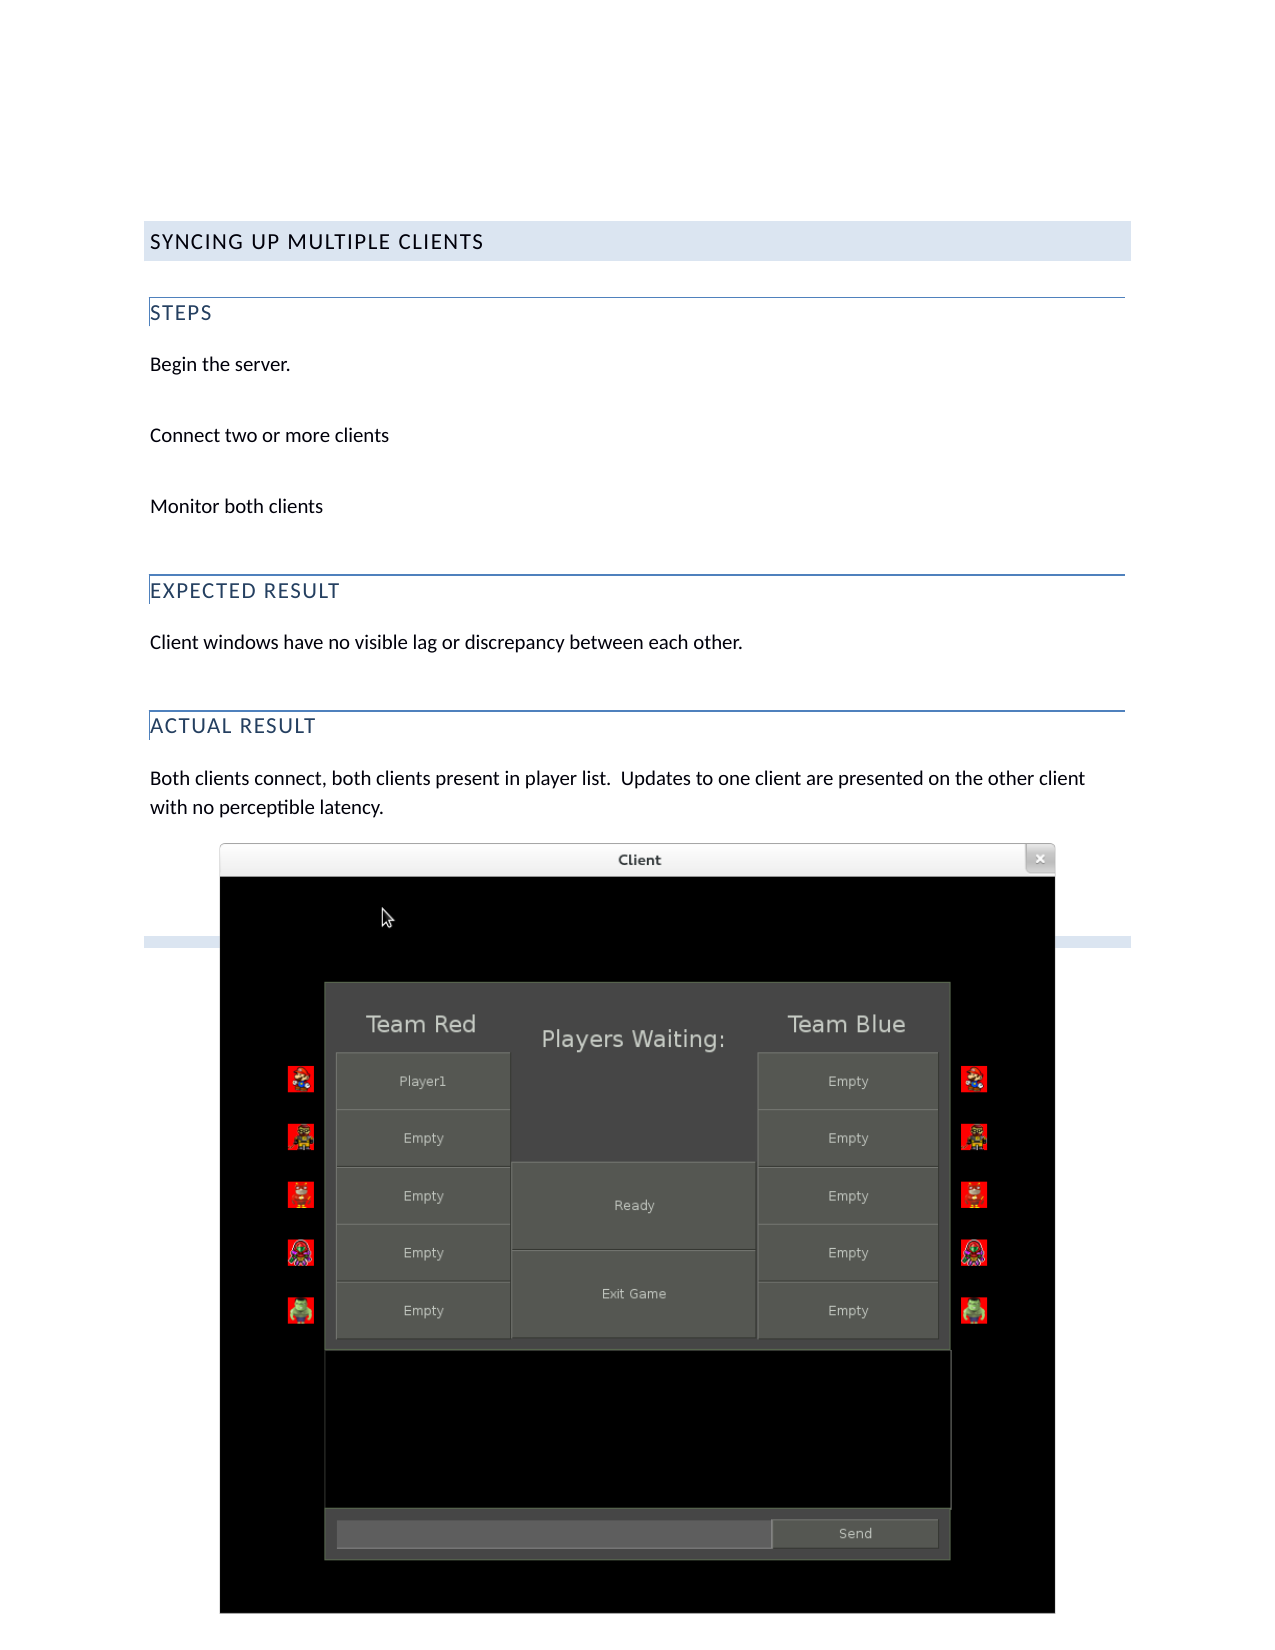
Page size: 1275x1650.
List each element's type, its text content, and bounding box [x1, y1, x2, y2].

text Monitor both clients [150, 493, 1125, 518]
text Client windows have no visible lag or discrepancy between each other. [150, 629, 1125, 654]
text Connect two or more clients [150, 422, 1125, 448]
text Both clients connect, both clients present in player list. Updates to one client are presented on the other client with no perceptible latency. [150, 765, 1125, 819]
subtitle Steps [150, 298, 1125, 326]
text Begin the server. [150, 351, 1125, 377]
subtitle Expected Result [150, 576, 1125, 604]
subtitle Actual Result [150, 712, 1125, 740]
subtitle syncing up Multiple clients [150, 227, 1125, 255]
picture [219, 843, 1056, 1614]
